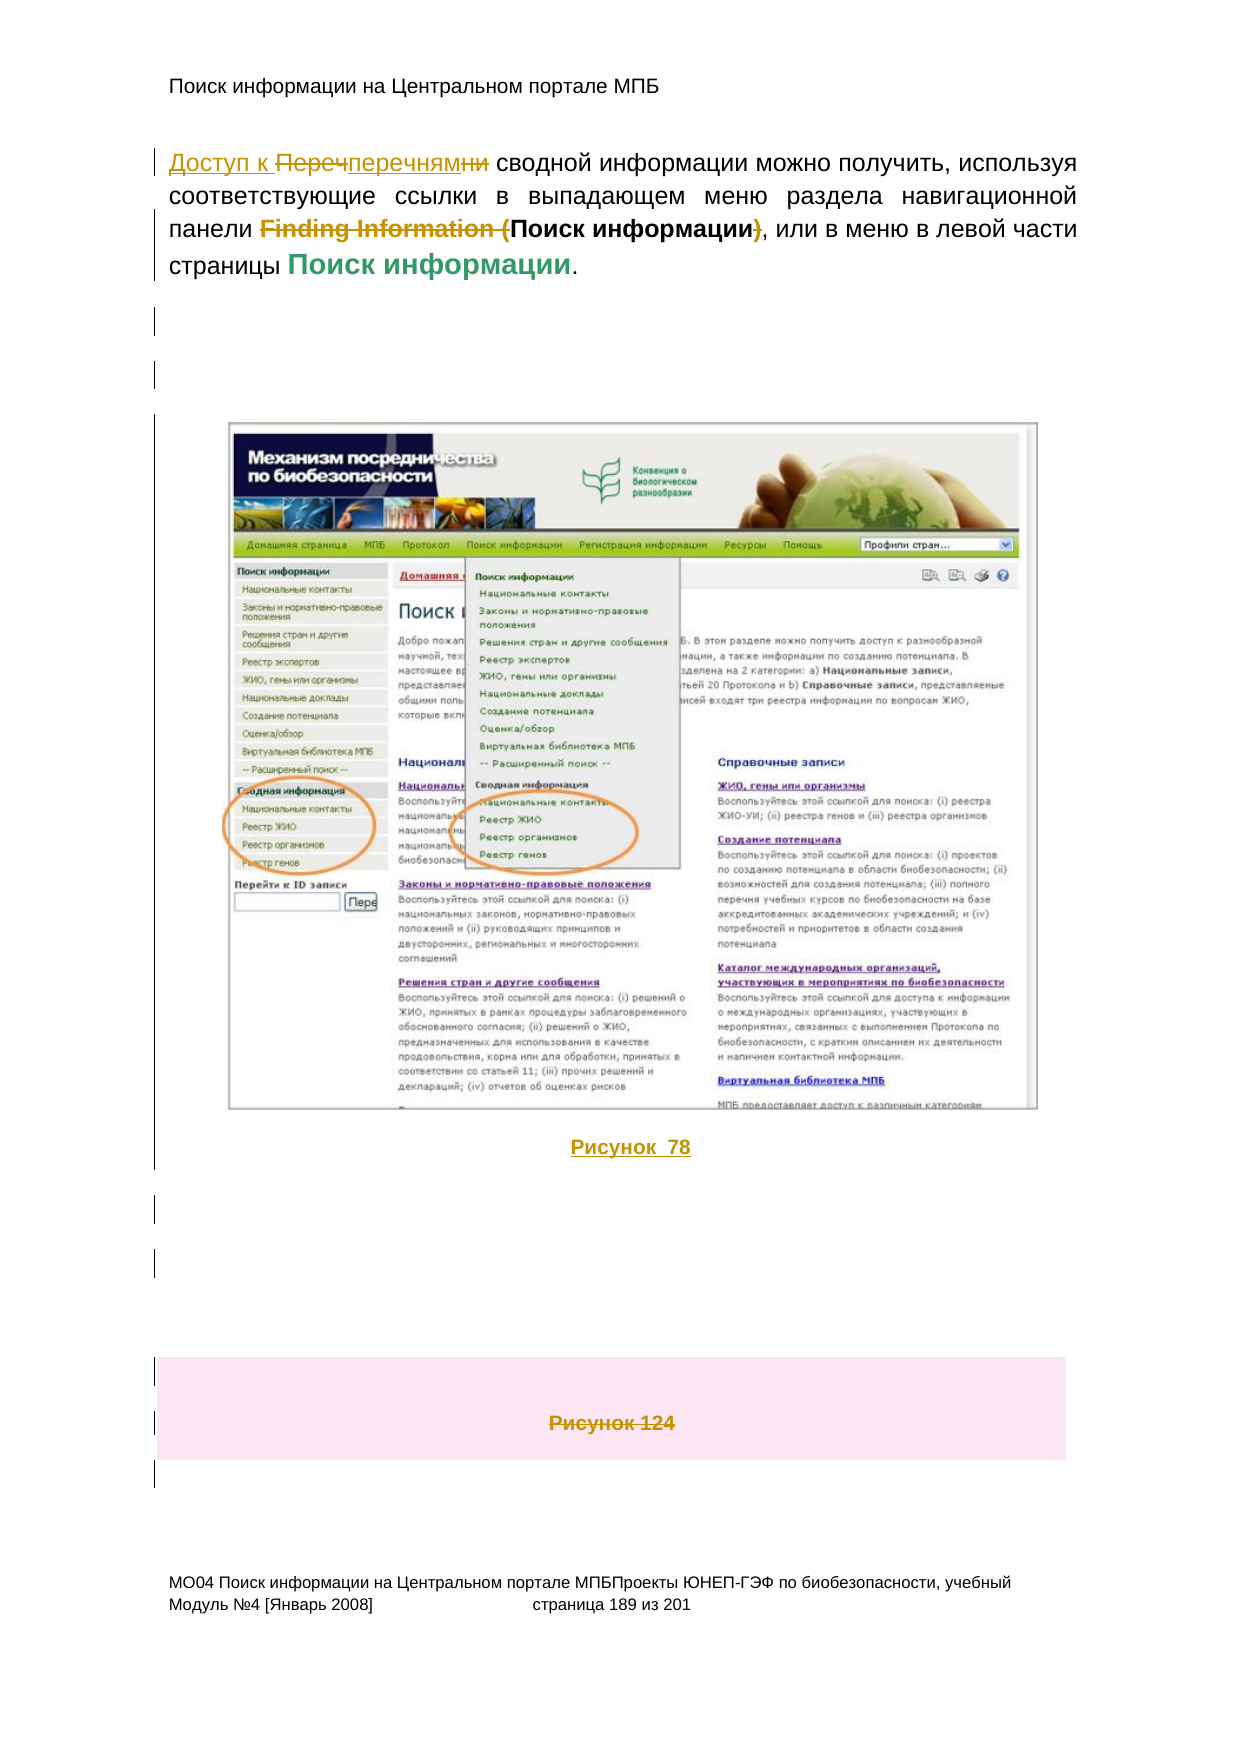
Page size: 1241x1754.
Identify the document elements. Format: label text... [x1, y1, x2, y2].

picture [222, 422, 1039, 1110]
text сводной информации можно получить, используя соответствующие ссылки в выпадающем меню раздела навигационной панели Поиск информации, или в меню в левой части страницы Поиск информации. [169, 148, 1078, 281]
